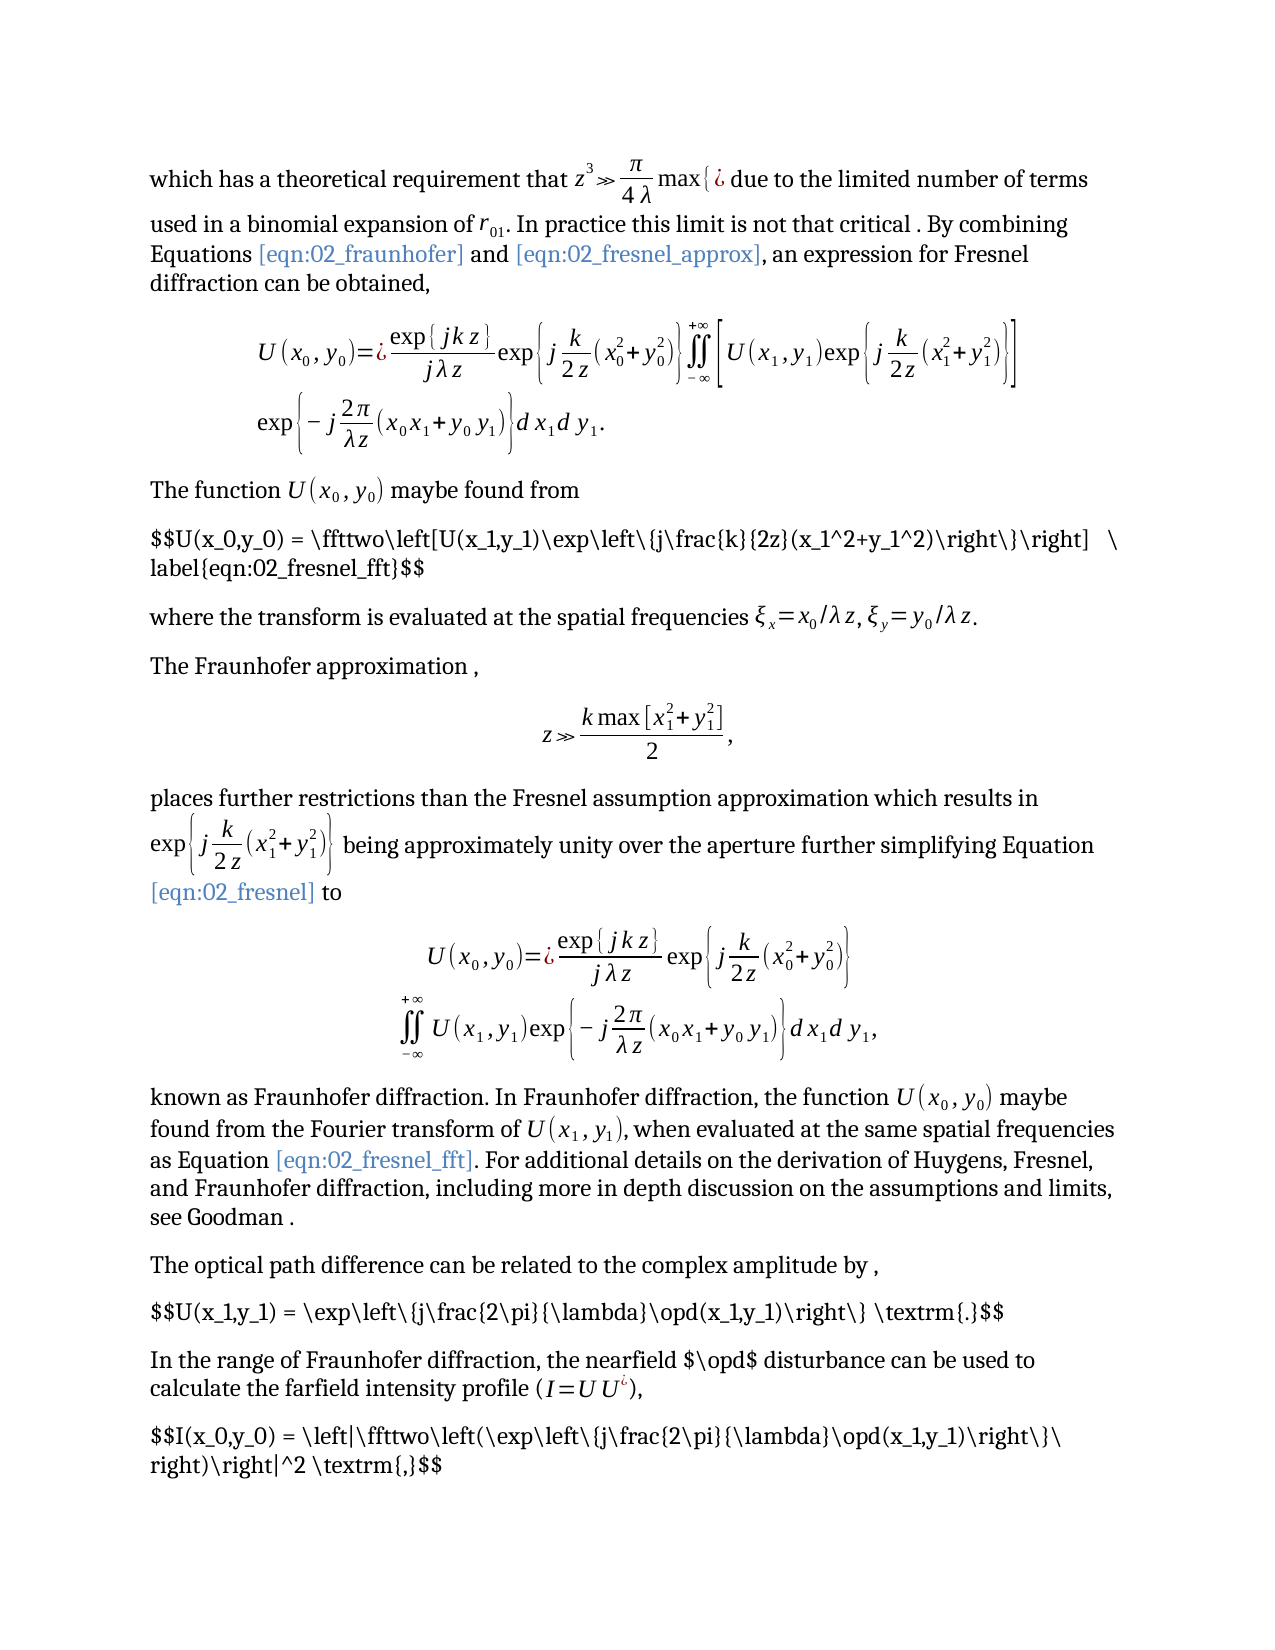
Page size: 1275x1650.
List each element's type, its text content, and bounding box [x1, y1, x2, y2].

text The function maybe found from [150, 474, 1125, 507]
text $$U(x_1,y_1) = \exp\left\{j\frac{2\pi}{\lambda}\opd(x_1,y_1)\right\} \textrm{.}$$ [150, 1298, 1125, 1327]
text places further restrictions than the Fresnel assumption approximation which results in being approximately unity over the aperture further simplifying Equation [eqn:02_fresnel] to [150, 784, 1125, 906]
text The optical path difference can be related to the complex amplitude by , [150, 1251, 1125, 1279]
text $$I(x_0,y_0) = \left|\ffttwo\left(\exp\left\{j\frac{2\pi}{\lambda}\opd(x_1,y_1)\right\}\right)\right|^2 \textrm{,}$$ [150, 1422, 1125, 1479]
text In the range of Fraunhofer diffraction, the nearfield $\opd$ disturbance can be used to calculate the farfield intensity profile (), [150, 1346, 1125, 1403]
text known as Fraunhofer diffraction. In Fraunhofer diffraction, the function maybe found from the Fourier transform of , when evaluated at the same spatial frequencies as Equation [eqn:02_fresnel_fft]. For additional details on the derivation of Huygens, Fresnel, and Fraunhofer diffraction, including more in depth discussion on the assumptions and limits, see Goodman . [150, 1082, 1125, 1232]
text which has a theoretical requirement that due to the limited number of terms used in a binomial expansion of . In practice this limit is not that critical . By combining Equations [eqn:02_fraunhofer] and [eqn:02_fresnel_approx], an expression for Fresnel diffraction can be obtained, [150, 150, 1125, 298]
text The Fraunhofer approximation , [150, 652, 1125, 680]
text $$U(x_0,y_0) = \ffttwo\left[U(x_1,y_1)\exp\left\{j\frac{k}{2z}(x_1^2+y_1^2)\right\}\right] \label{eqn:02_fresnel_fft}$$ [150, 525, 1125, 583]
text where the transform is evaluated at the spatial frequencies , . [150, 602, 1125, 633]
